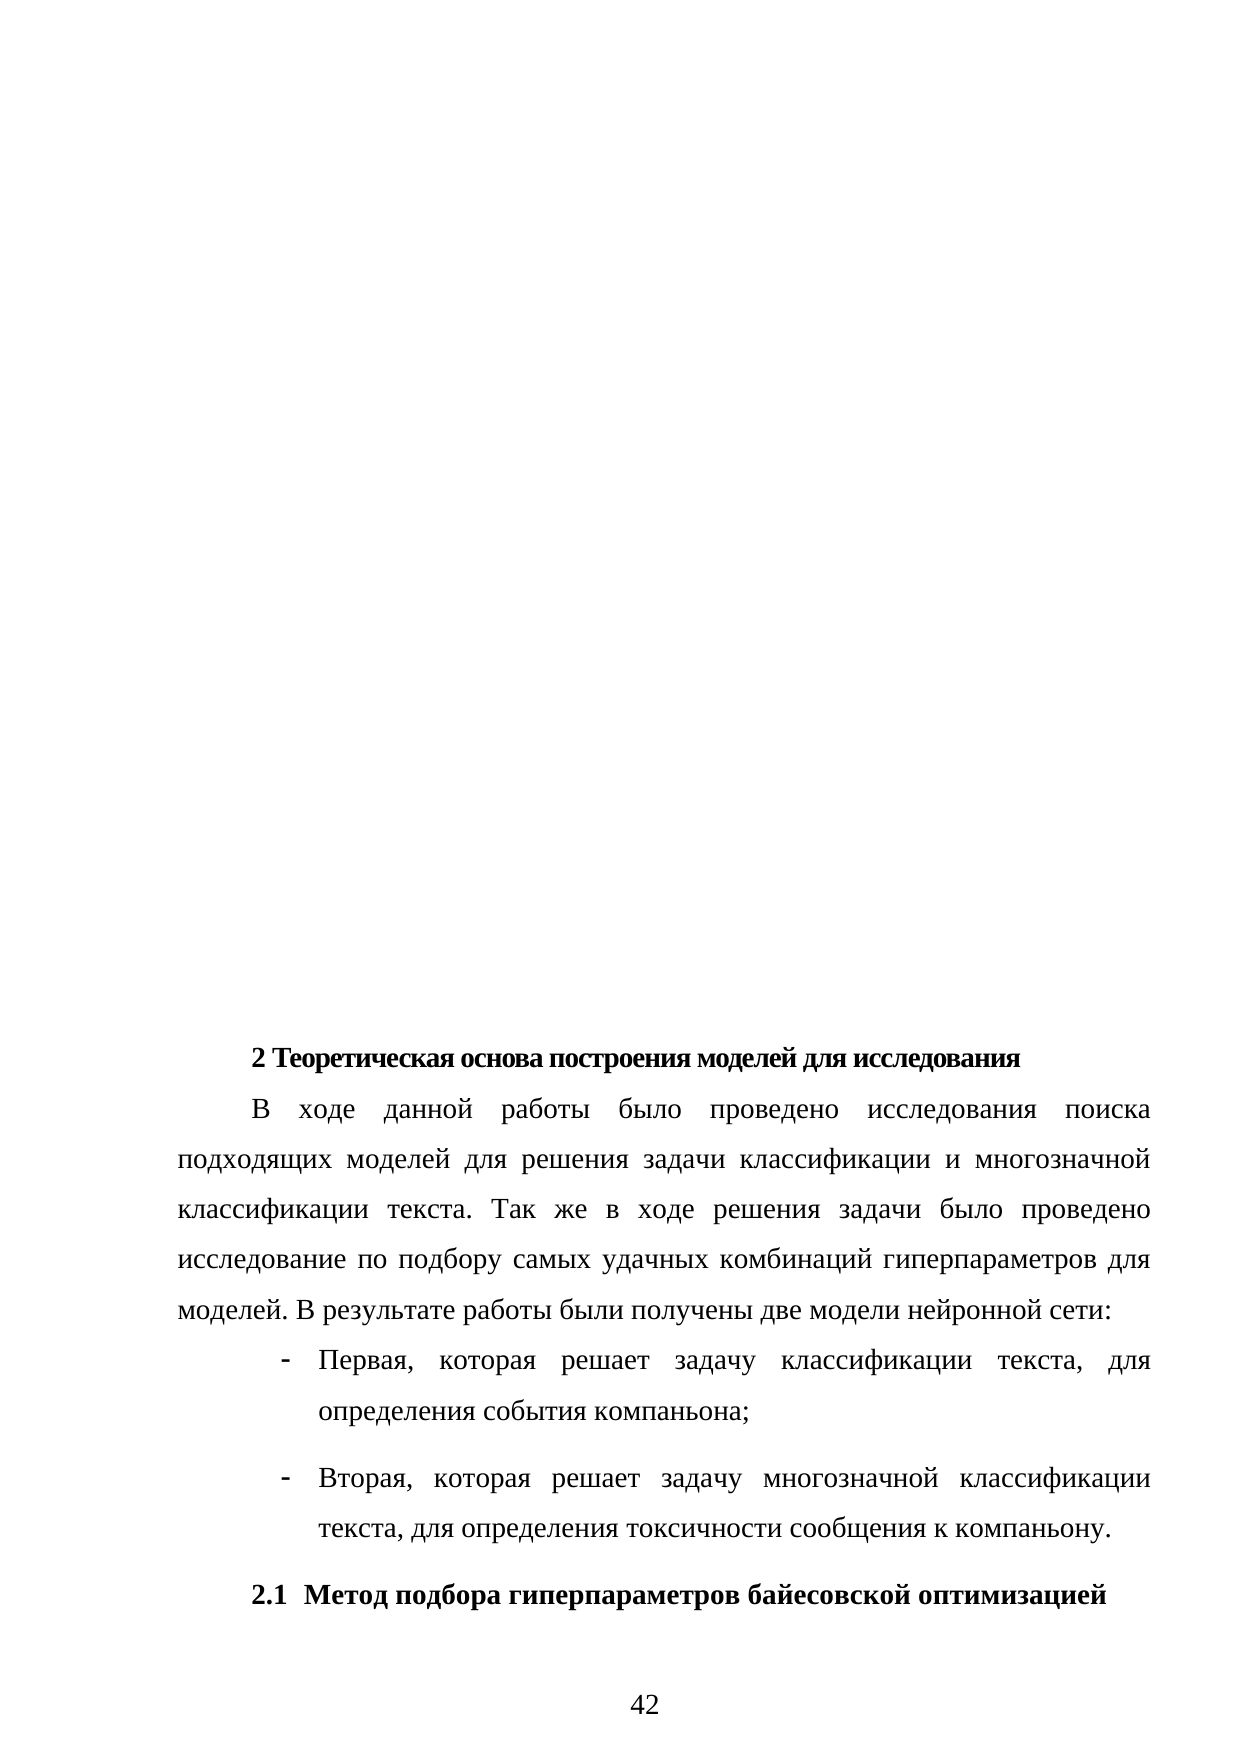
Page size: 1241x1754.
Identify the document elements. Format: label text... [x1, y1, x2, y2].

list Вторая, которая решает задачу многозначной классификации текста, для определения токсичности сообщения к компаньону. [281, 1460, 1152, 1544]
list Первая, которая решает задачу классификации текста, для определения события компаньона; [281, 1342, 1152, 1426]
title Теоретическая основа построения моделей для исследования [224, 1040, 1152, 1074]
text В ходе данной работы было проведено исследования поиска подходящих моделей для решения задачи классификации и многозначной классификации текста. Так же в ходе решения задачи было проведено исследование по подбору самых удачных комбинаций гиперпараметров для моделей. В результате работы были получены две модели нейронной сети: [177, 1091, 1152, 1326]
subtitle Метод подбора гиперпараметров байесовской оптимизацией [251, 1577, 1152, 1611]
